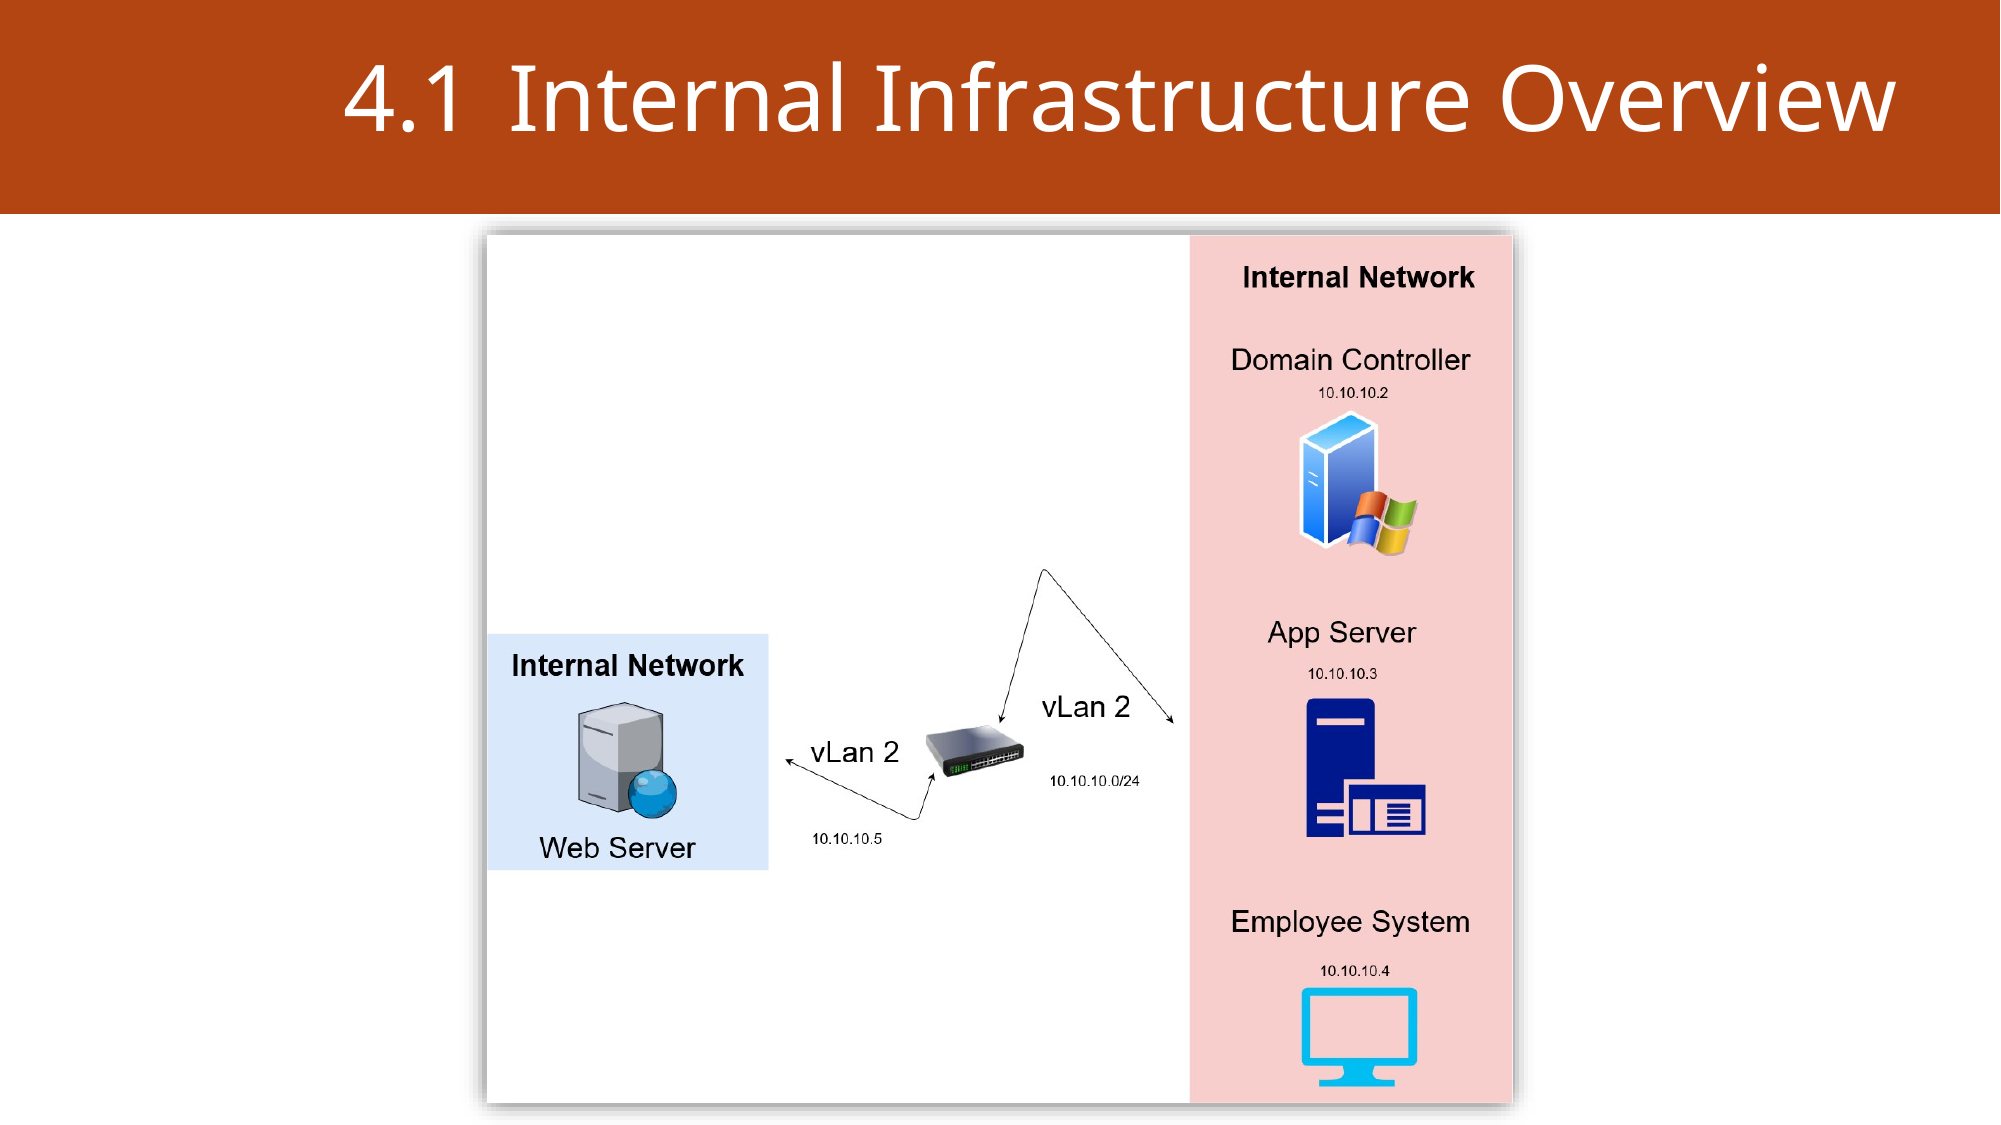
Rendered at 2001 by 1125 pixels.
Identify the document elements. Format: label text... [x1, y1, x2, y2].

picture [456, 204, 1542, 1125]
text 4.1 Internal Infrastructure Overview [344, 50, 2000, 152]
